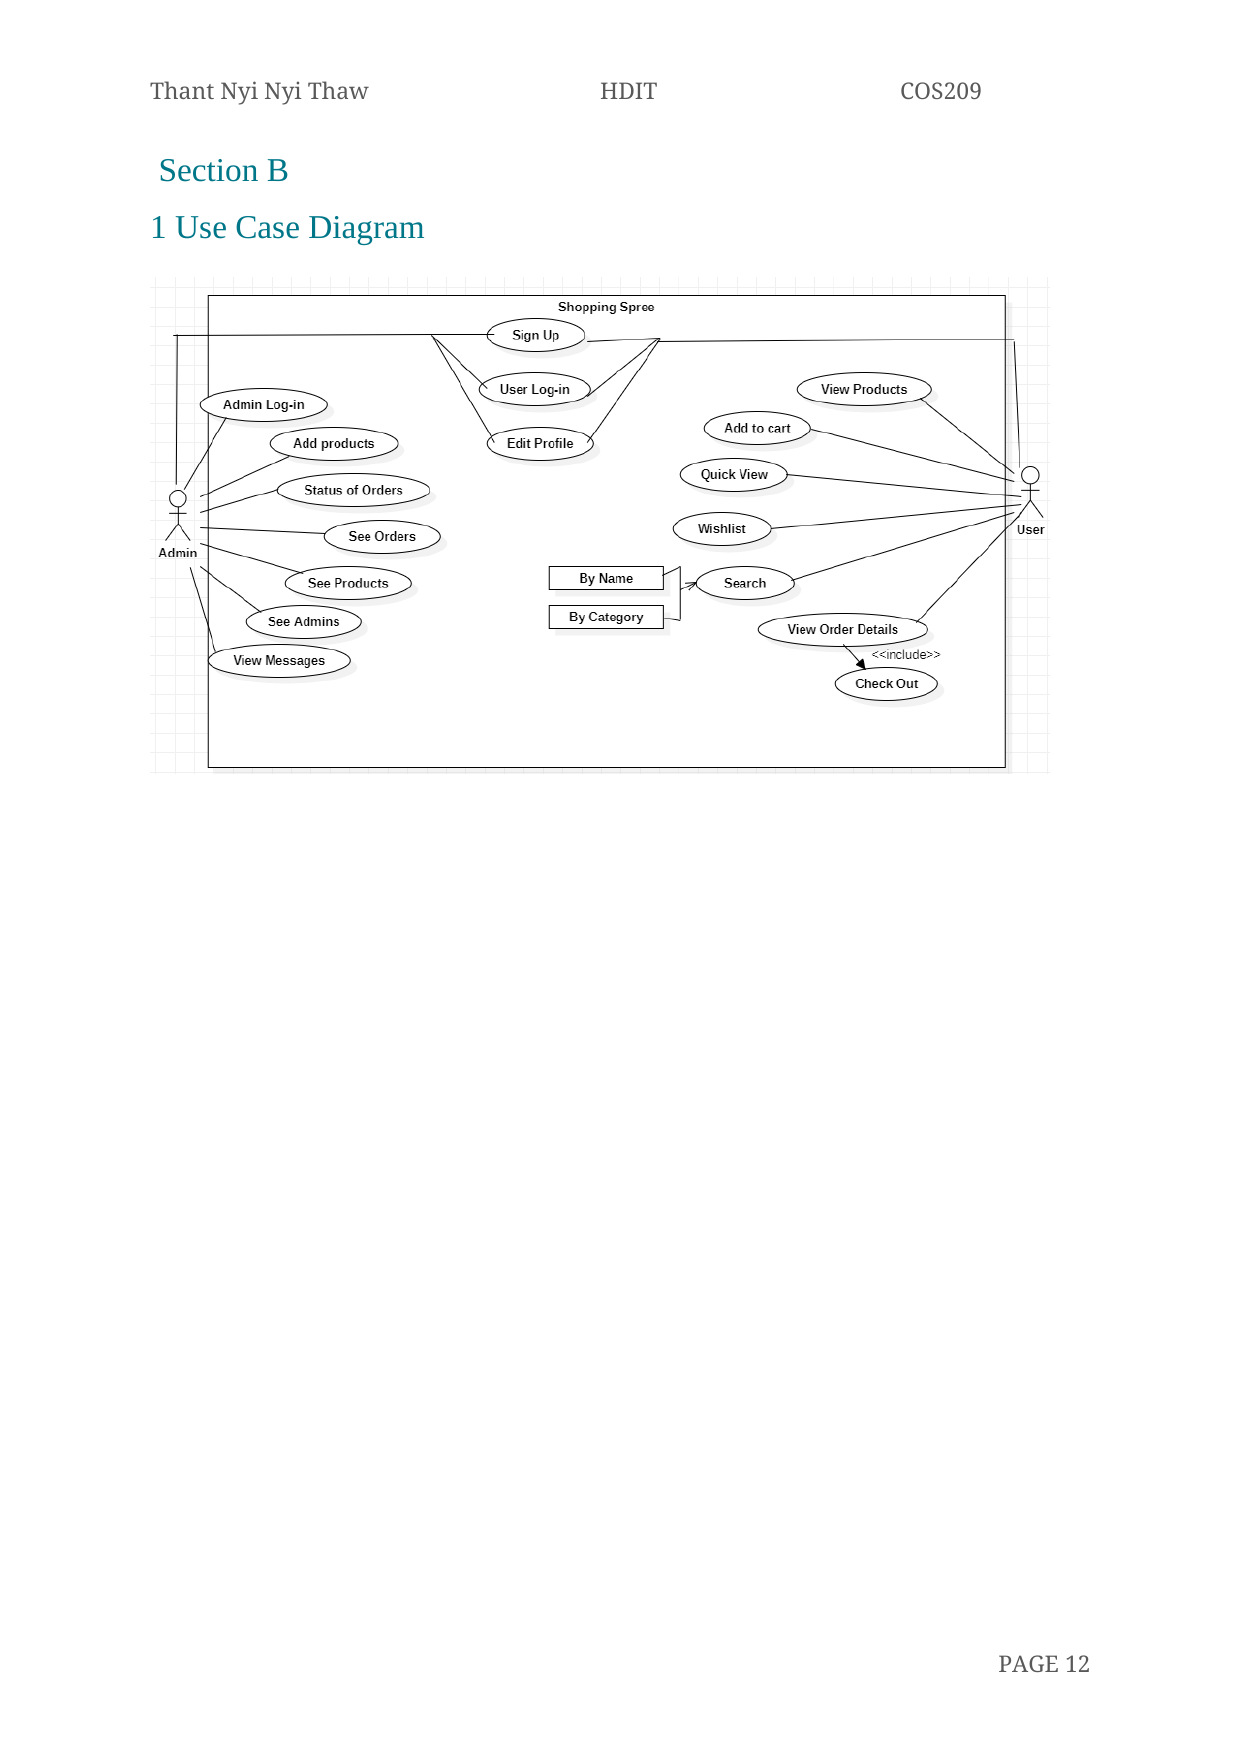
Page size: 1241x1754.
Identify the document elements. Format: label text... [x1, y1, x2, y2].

subtitle 1 Use Case Diagram [150, 207, 1090, 246]
picture [150, 277, 1050, 774]
subtitle Section B [150, 150, 1090, 188]
